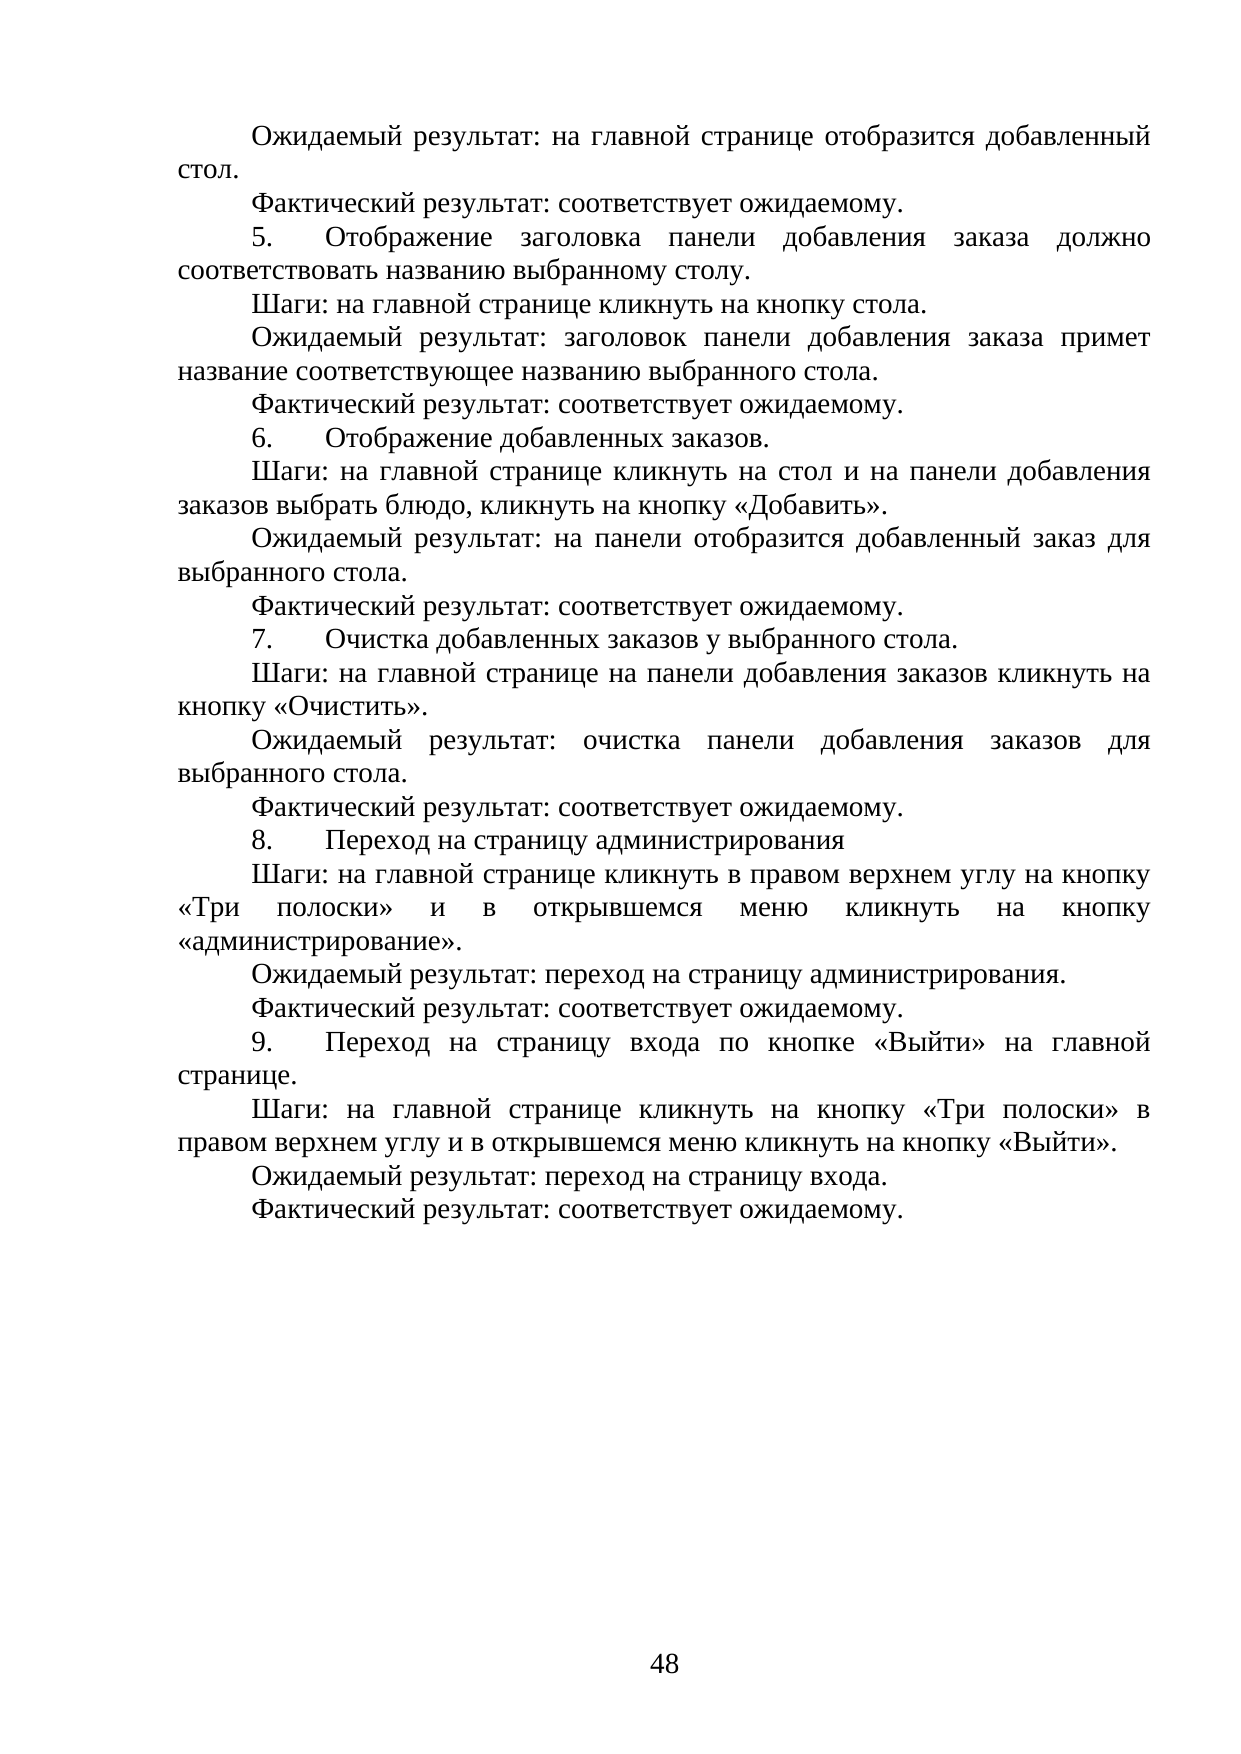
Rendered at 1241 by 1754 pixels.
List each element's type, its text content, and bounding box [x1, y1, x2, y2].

list Отображение заголовка панели добавления заказа должно соответствовать названию выбранному столу. [177, 219, 1152, 286]
text Шаги: на главной странице кликнуть на кнопку «Три полоски» в правом верхнем углу и в открывшемся меню кликнуть на кнопку «Выйти». [177, 1091, 1152, 1158]
text Шаги: на главной странице кликнуть на стол и на панели добавления заказов выбрать блюдо, кликнуть на кнопку «Добавить». [177, 453, 1152, 521]
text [177, 185, 1152, 219]
text Фактический результат: соответствует ожидаемому. [177, 990, 1152, 1024]
list Отображение добавленных заказов. [177, 420, 1152, 453]
text Ожидаемый результат: переход на страницу администрирования. [177, 957, 1152, 990]
text Шаги: на главной странице кликнуть на кнопку стола. [177, 286, 1152, 319]
text Ожидаемый результат: переход на страницу входа. [177, 1158, 1152, 1191]
text Ожидаемый результат: очистка панели добавления заказов для выбранного стола. [177, 722, 1152, 789]
list Переход на страницу входа по кнопке «Выйти» на главной странице. [177, 1024, 1152, 1091]
text Ожидаемый результат: на главной странице отобразится добавленный стол. [177, 118, 1152, 185]
text Фактический результат: соответствует ожидаемому. [177, 588, 1152, 621]
text Фактический результат: соответствует ожидаемому. [177, 1191, 1152, 1225]
list Очистка добавленных заказов у выбранного стола. [177, 621, 1152, 655]
text Ожидаемый результат: на панели отобразится добавленный заказ для выбранного стола. [177, 521, 1152, 588]
text Ожидаемый результат: заголовок панели добавления заказа примет название соответствующее названию выбранного стола. [177, 319, 1152, 386]
text Фактический результат: соответствует ожидаемому. [177, 789, 1152, 822]
text Шаги: на главной странице на панели добавления заказов кликнуть на кнопку «Очистить». [177, 655, 1152, 722]
text Шаги: на главной странице кликнуть в правом верхнем углу на кнопку «Три полоски» и в открывшемся меню кликнуть на кнопку «администрирование». [177, 856, 1152, 957]
list Переход на страницу администрирования [177, 822, 1152, 856]
text Фактический результат: соответствует ожидаемому. [177, 386, 1152, 420]
